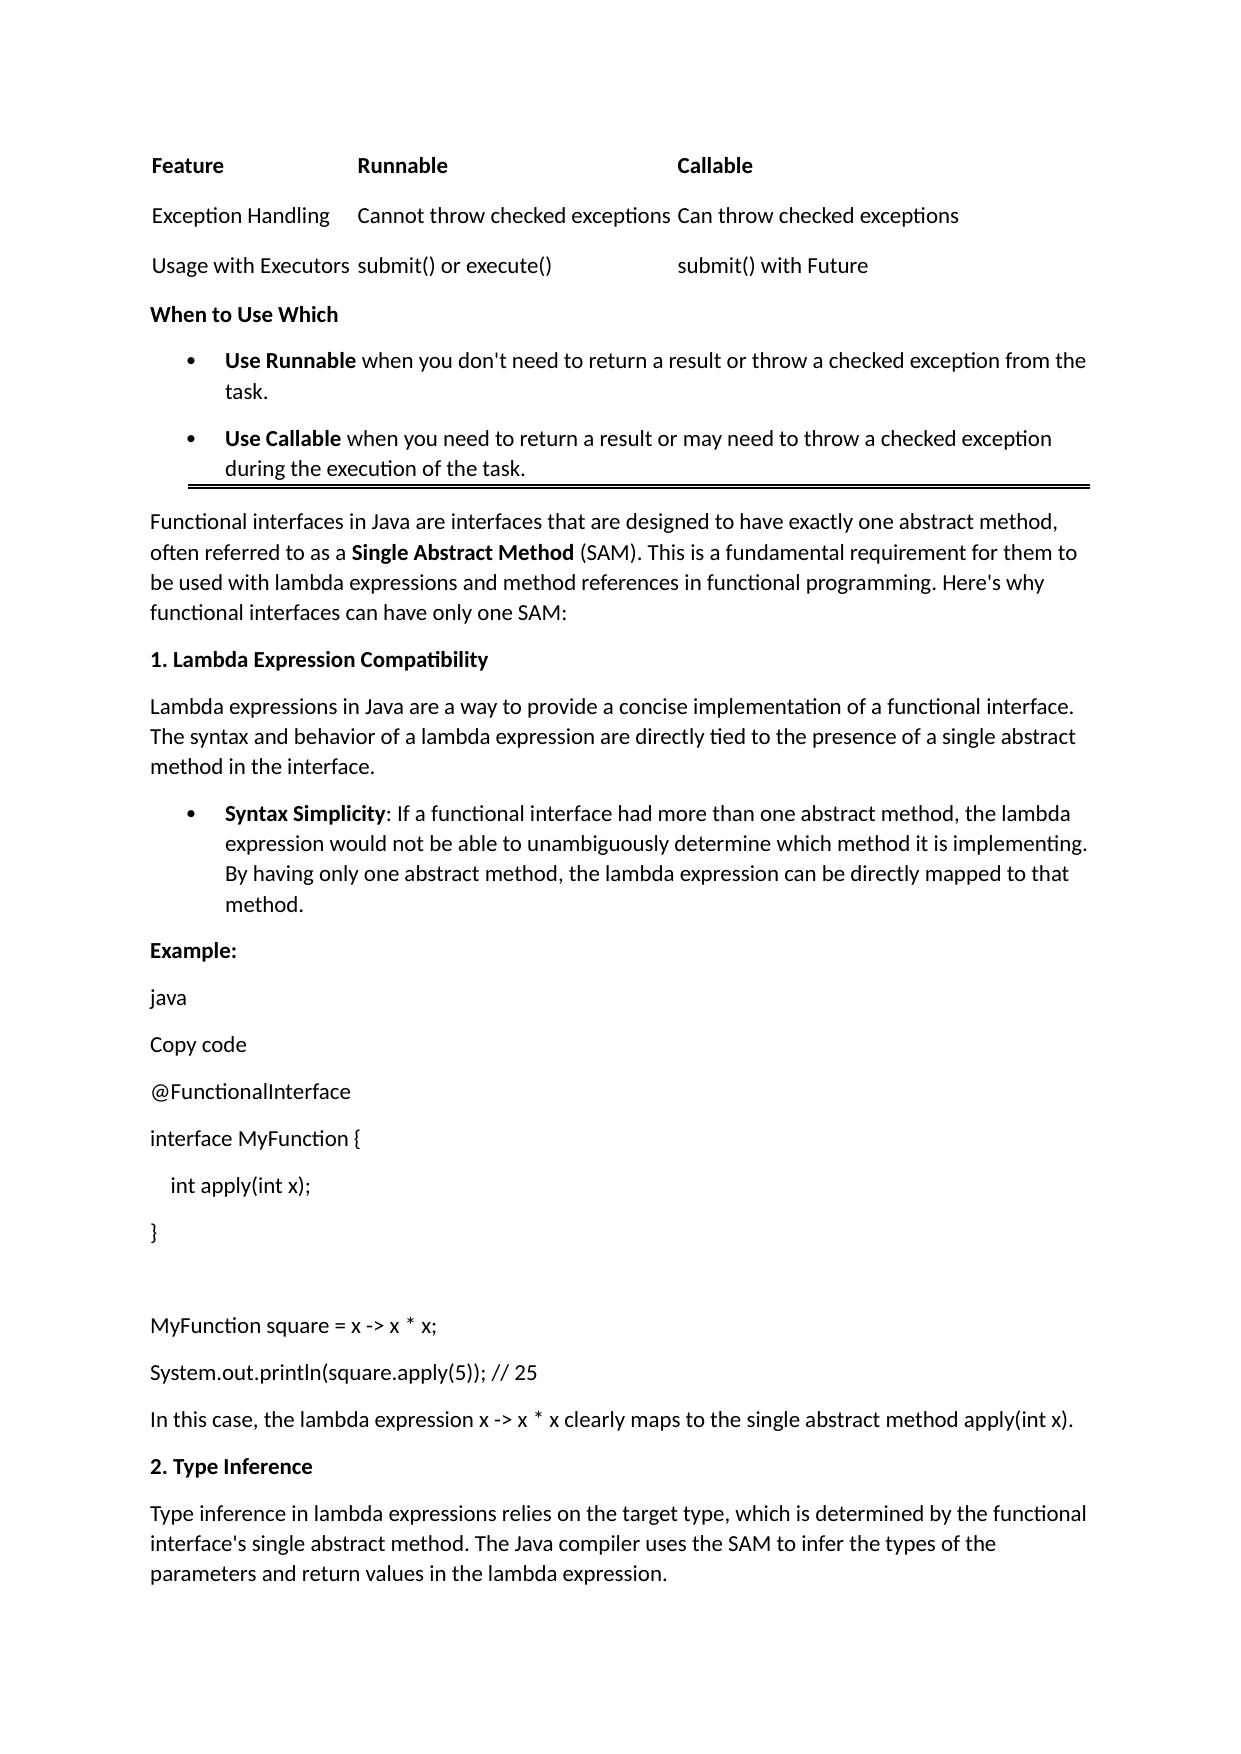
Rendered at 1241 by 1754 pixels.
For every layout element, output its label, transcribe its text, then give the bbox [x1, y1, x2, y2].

text In this case, the lambda expression x -> x * x clearly maps to the single abstract method apply(int x). [150, 1405, 1090, 1433]
list Use Runnable when you don't need to return a result or throw a checked exception from the task. [187, 347, 1090, 405]
text Example: [150, 937, 1090, 965]
text 1. Lambda Expression Compatibility [150, 645, 1090, 673]
list Syntax Simplicity: If a functional interface had more than one abstract method, the lambda expression would not be able to unambiguously determine which method it is implementing. By having only one abstract method, the lambda expression can be directly mapped to that method. [187, 799, 1090, 918]
table_header Feature [150, 150, 356, 200]
table_header Callable [676, 150, 966, 200]
text 2. Type Inference [150, 1452, 1090, 1480]
text When to Use Which [150, 300, 1090, 328]
table_cell Cannot throw checked exceptions [356, 200, 676, 250]
text MyFunction square = x -> x * x; [150, 1312, 1090, 1340]
text Type inference in lambda expressions relies on the target type, which is determined by the functional interface's single abstract method. The Java compiler uses the SAM to infer the types of the parameters and return values in the lambda expression. [150, 1499, 1090, 1588]
table_cell submit() or execute() [356, 250, 676, 300]
list Use Callable when you need to return a result or may need to throw a checked exception during the execution of the task. [187, 424, 1090, 489]
text @FunctionalInterface [150, 1077, 1090, 1105]
text int apply(int x); [150, 1171, 1090, 1199]
text interface MyFunction { [150, 1124, 1090, 1152]
table_header Runnable [356, 150, 676, 200]
text Functional interfaces in Java are interfaces that are designed to have exactly one abstract method, often referred to as a Single Abstract Method (SAM). This is a fundamental requirement for them to be used with lambda expressions and method references in functional programming. Here's why functional interfaces can have only one SAM: [150, 507, 1090, 626]
table_cell Usage with Executors [150, 250, 356, 300]
table_cell submit() with Future [676, 250, 966, 300]
text Copy code [150, 1030, 1090, 1058]
text System.out.println(square.apply(5)); // 25 [150, 1358, 1090, 1387]
table_cell Can throw checked exceptions [676, 200, 966, 250]
table_cell Exception Handling [150, 200, 356, 250]
text Lambda expressions in Java are a way to provide a concise implementation of a functional interface. The syntax and behavior of a lambda expression are directly tied to the presence of a single abstract method in the interface. [150, 692, 1090, 780]
text java [150, 983, 1090, 1012]
text } [150, 1218, 1090, 1246]
